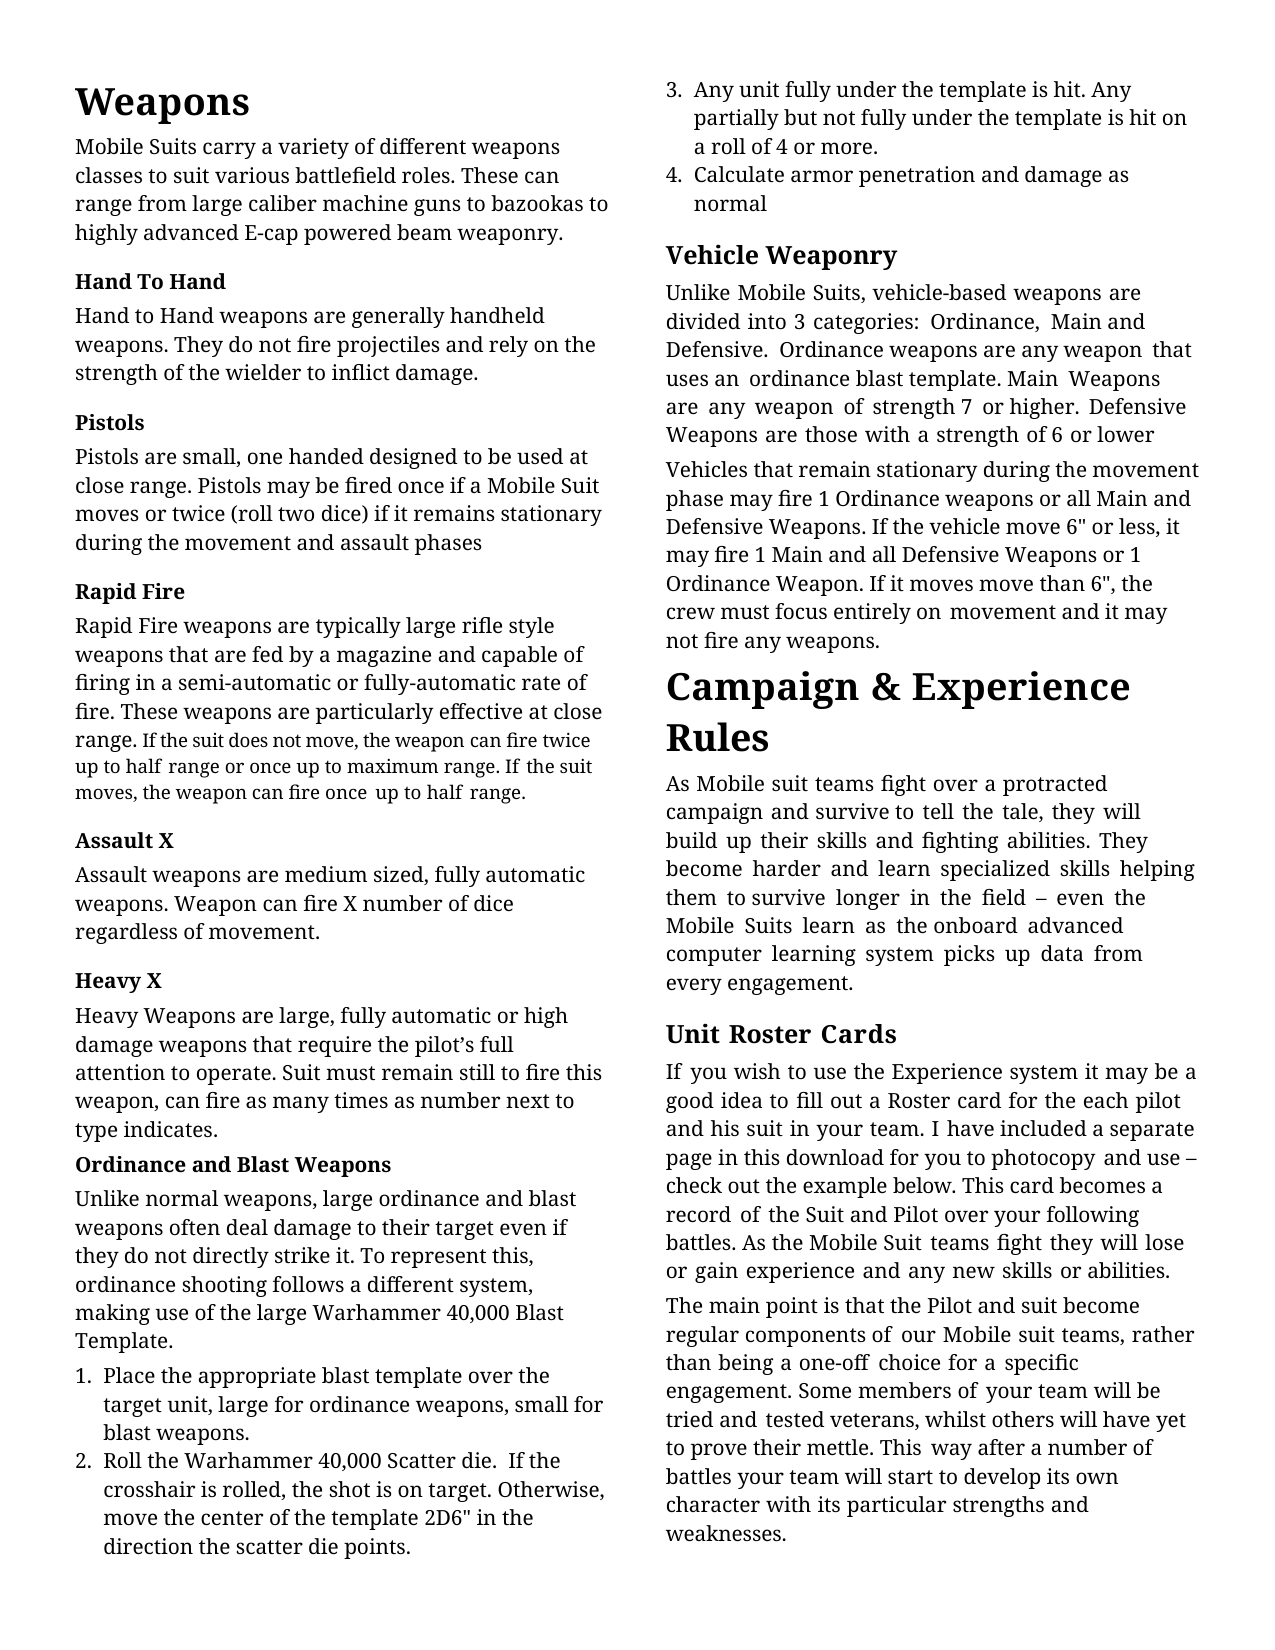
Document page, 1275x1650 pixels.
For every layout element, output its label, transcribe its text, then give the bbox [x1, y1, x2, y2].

text Assault weapons are medium sized, fully automatic weapons. Weapon can fire X number of dice regardless of movement. [75, 860, 609, 946]
text The main point is that the Pilot and suit become regular components of our Mobile suit teams, rather than being a one-off choice for a specific engagement. Some members of your team will be tried and tested veterans, whilst others will have yet to prove their mettle. This way after a number of battles your team will start to develop its own character with its particular strengths and weaknesses. [666, 1291, 1200, 1547]
text Unlike Mobile Suits, vehicle-based weapons are divided into 3 categories: Ordinance, Main and Defensive. Ordinance weapons are any weapon that uses an ordinance blast template. Main Weapons are any weapon of strength 7 or higher. Defensive Weapons are those with a strength of 6 or lower [666, 278, 1200, 449]
subtitle Vehicle Weaponry [666, 238, 1200, 272]
list Roll the Warhammer 40,000 Scatter die. If the crosshair is rolled, the shot is on target. Otherwise, move the center of the template 2D6" in the direction the scatter die points. [75, 1447, 609, 1560]
subtitle Assault X [75, 826, 609, 854]
text Pistols are small, one handed designed to be used at close range. Pistols may be fired once if a Mobile Suit moves or twice (roll two dice) if it remains stationary during the movement and assault phases [75, 442, 609, 556]
text Mobile Suits carry a variety of different weapons classes to suit various battlefield roles. These can range from large caliber machine guns to bazookas to highly advanced E-cap powered beam weaponry. [75, 132, 609, 246]
subtitle Rapid Fire [75, 577, 609, 605]
title Weapons [75, 75, 609, 126]
text If you wish to use the Experience system it may be a good idea to fill out a Roster card for the each pilot and his suit in your team. I have included a separate page in this download for you to photocopy and use – check out the example below. This card becomes a record of the Suit and Pilot over your following battles. As the Mobile Suit teams fight they will lose or gain experience and any new skills or abilities. [666, 1057, 1200, 1285]
title Campaign & Experience Rules [666, 661, 1200, 763]
list Any unit fully under the template is hit. Any partially but not fully under the template is hit on a roll of 4 or more. [666, 75, 1200, 160]
text Ordinance and Blast Weapons [75, 1150, 609, 1178]
subtitle Hand To Hand [75, 267, 609, 295]
text Heavy Weapons are large, fully automatic or high damage weapons that require the pilot’s full attention to operate. Suit must remain still to fire this weapon, can fire as many times as number next to type indicates. [75, 1001, 609, 1143]
list Place the appropriate blast template over the target unit, large for ordinance weapons, small for blast weapons. [75, 1361, 609, 1447]
subtitle Unit Roster Cards [666, 1017, 1200, 1051]
text Vehicles that remain stationary during the movement phase may fire 1 Ordinance weapons or all Main and Defensive Weapons. If the vehicle move 6" or less, it may fire 1 Main and all Defensive Weapons or 1 Ordinance Weapon. If it moves move than 6", the crew must focus entirely on movement and it may not fire any weapons. [666, 455, 1200, 654]
subtitle Heavy X [75, 967, 609, 995]
text Unlike normal weapons, large ordinance and blast weapons often deal damage to their target even if they do not directly strike it. To represent this, ordinance shooting follows a different system, making use of the large Warhammer 40,000 Blast Template. [75, 1184, 609, 1355]
list Calculate armor penetration and damage as normal [666, 160, 1200, 217]
subtitle Pistols [75, 408, 609, 436]
text Rapid Fire weapons are typically large rifle style weapons that are fed by a magazine and capable of firing in a semi-automatic or fully-automatic rate of fire. These weapons are particularly effective at close range. If the suit does not move, the weapon can fire twice up to half range or once up to maximum range. If the suit moves, the weapon can fire once up to half range. [75, 612, 609, 805]
text As Mobile suit teams fight over a protracted campaign and survive to tell the tale, they will build up their skills and fighting abilities. They become harder and learn specialized skills helping them to survive longer in the field – even the Mobile Suits learn as the onboard advanced computer learning system picks up data from every engagement. [666, 769, 1200, 996]
text Hand to Hand weapons are generally handheld weapons. They do not fire projectiles and rely on the strength of the wielder to inflict damage. [75, 302, 609, 387]
